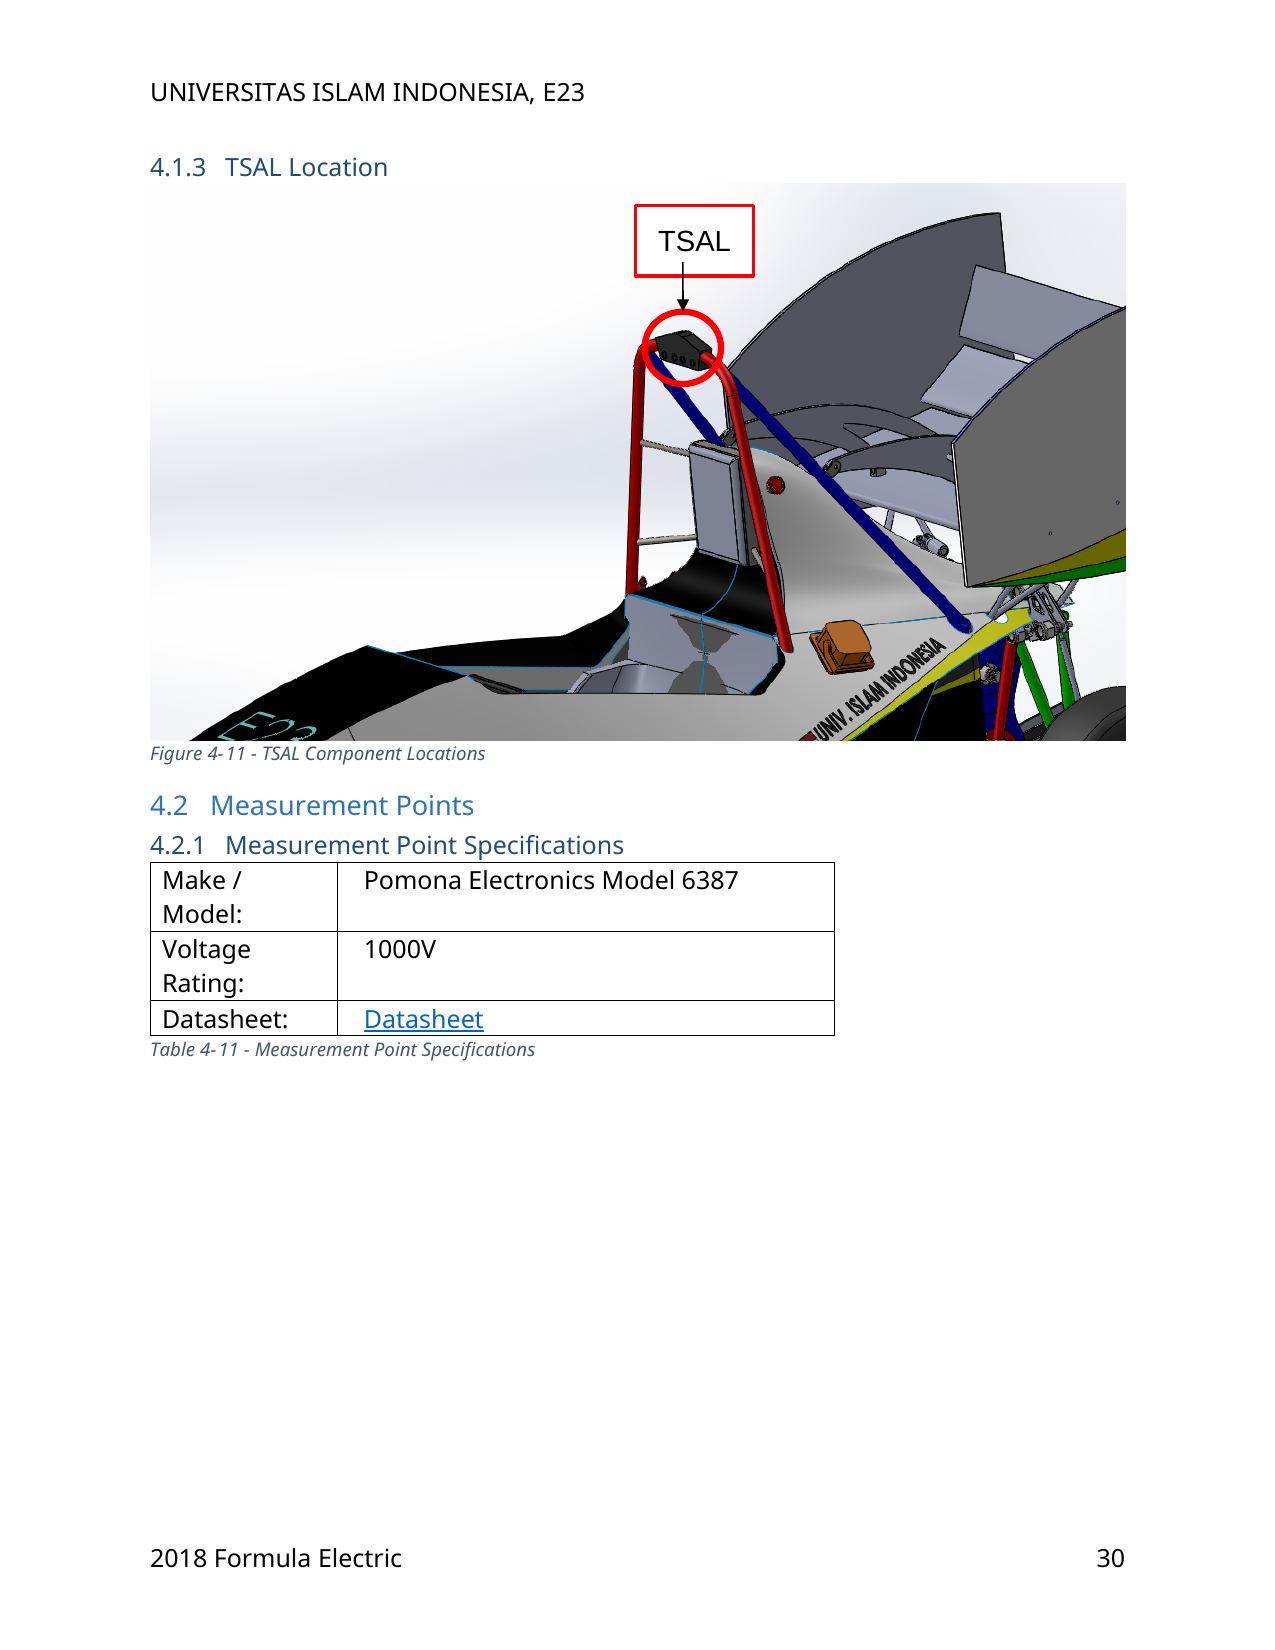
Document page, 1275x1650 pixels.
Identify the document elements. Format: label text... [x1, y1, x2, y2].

table_cell Datasheet: [151, 1001, 337, 1035]
table_cell Datasheet [338, 1001, 834, 1035]
table_cell 1000V [338, 932, 834, 1000]
table_cell Voltage Rating: [151, 932, 337, 1000]
subtitle Measurement Points [150, 787, 1125, 824]
subtitle TSAL Location [150, 150, 1125, 183]
picture [150, 183, 1126, 741]
table_header Make / Model: [151, 863, 337, 931]
table_header Pomona Electronics Model 6387 [338, 863, 834, 931]
subtitle Measurement Point Specifications [150, 828, 1125, 862]
